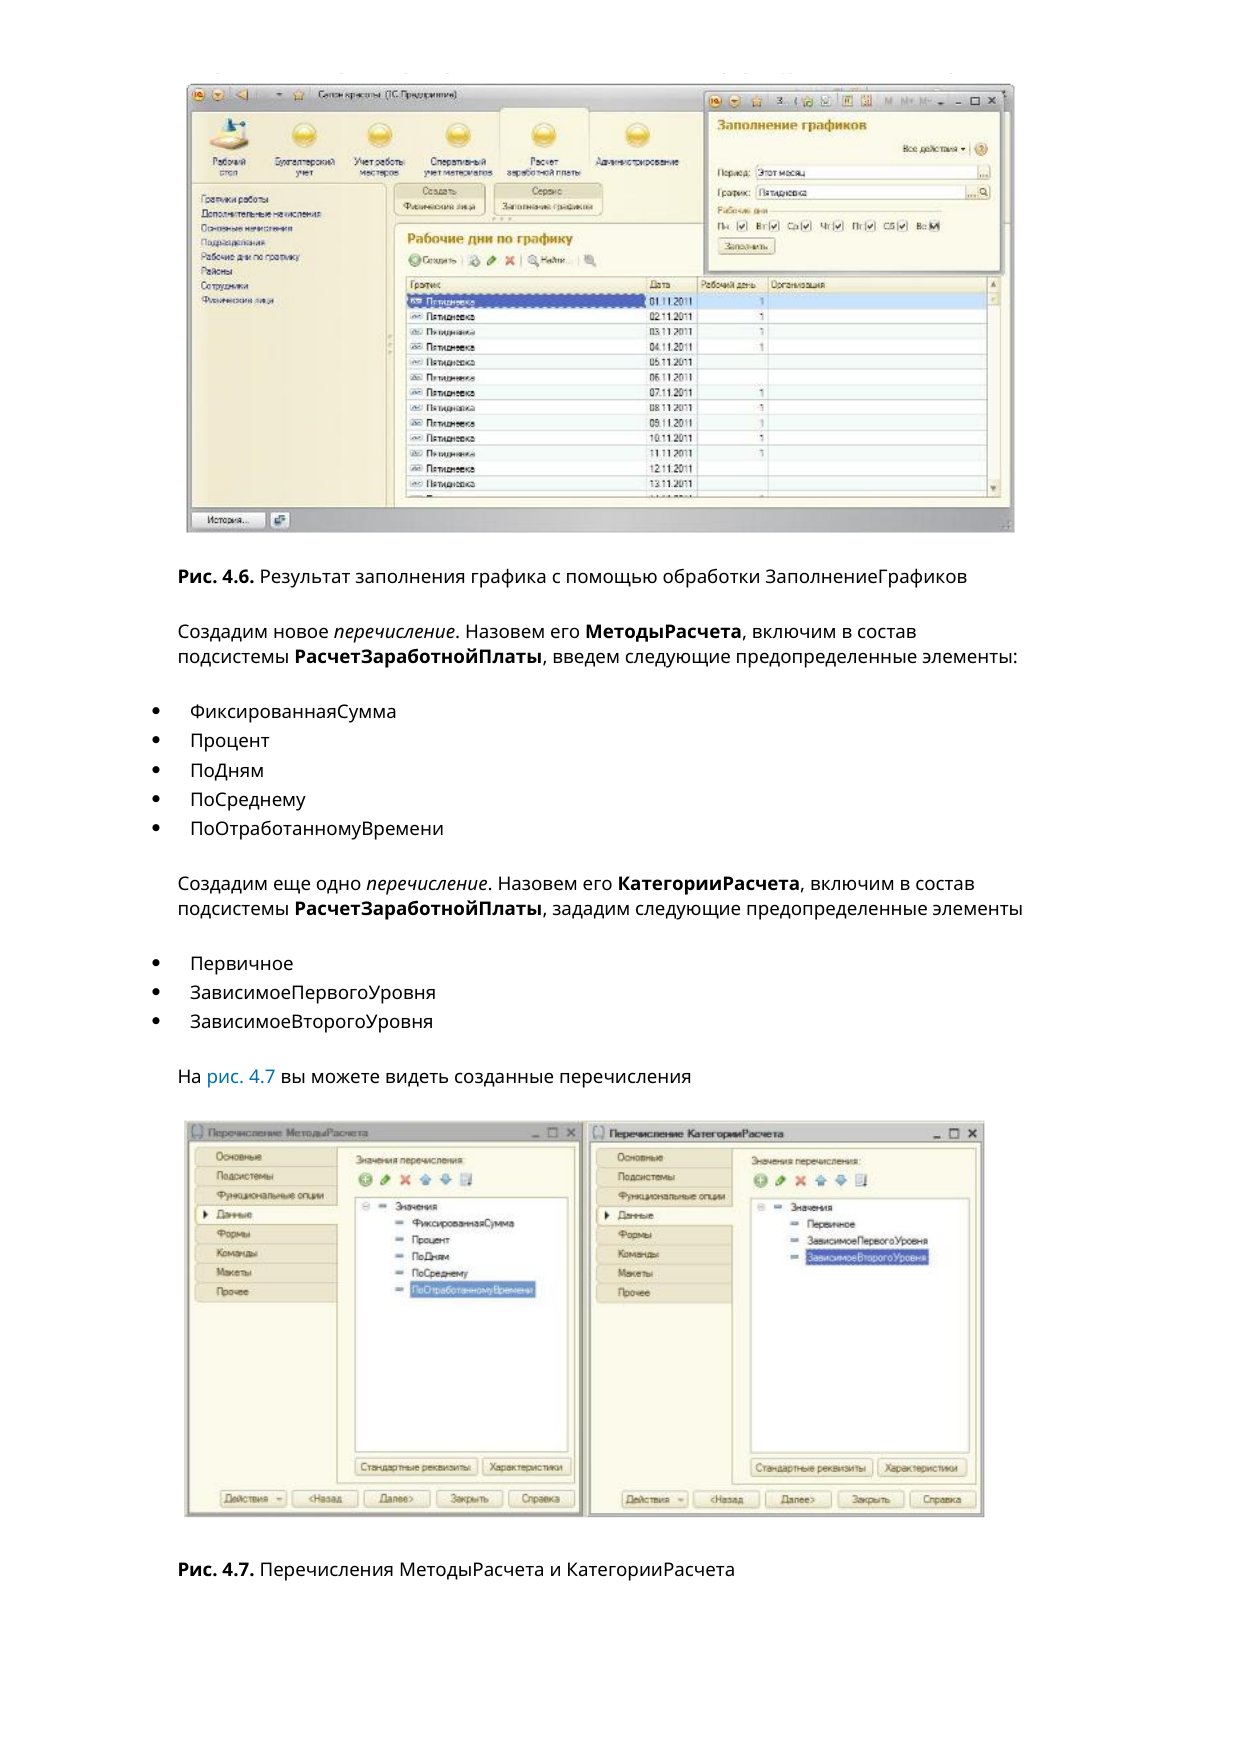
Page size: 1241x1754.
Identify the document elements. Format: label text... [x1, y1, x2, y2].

text Создадим новое перечисление. Назовем его МетодыРасчета, включим в состав подсистемы РасчетЗаработнойПлаты, введем следующие предопределенные элементы: [177, 618, 1152, 669]
list ПоСреднему [152, 786, 1152, 812]
text Создадим еще одно перечисление. Назовем его КатегорииРасчета, включим в состав подсистемы РасчетЗаработнойПлаты, зададим следующие предопределенные элементы [177, 870, 1152, 921]
list ПоДням [152, 757, 1152, 782]
list ЗависимоеВторогоУровня [152, 1009, 1152, 1034]
list ФиксированнаяСумма [152, 698, 1152, 724]
list Процент [152, 728, 1152, 753]
list ЗависимоеПервогоУровня [152, 979, 1152, 1005]
text На рис. 4.7 вы можете видеть созданные перечисления [177, 1063, 1152, 1089]
picture [177, 73, 1030, 538]
list ПоОтработанномуВремени [152, 815, 1152, 841]
picture [177, 1118, 995, 1532]
list Первичное [152, 950, 1152, 976]
